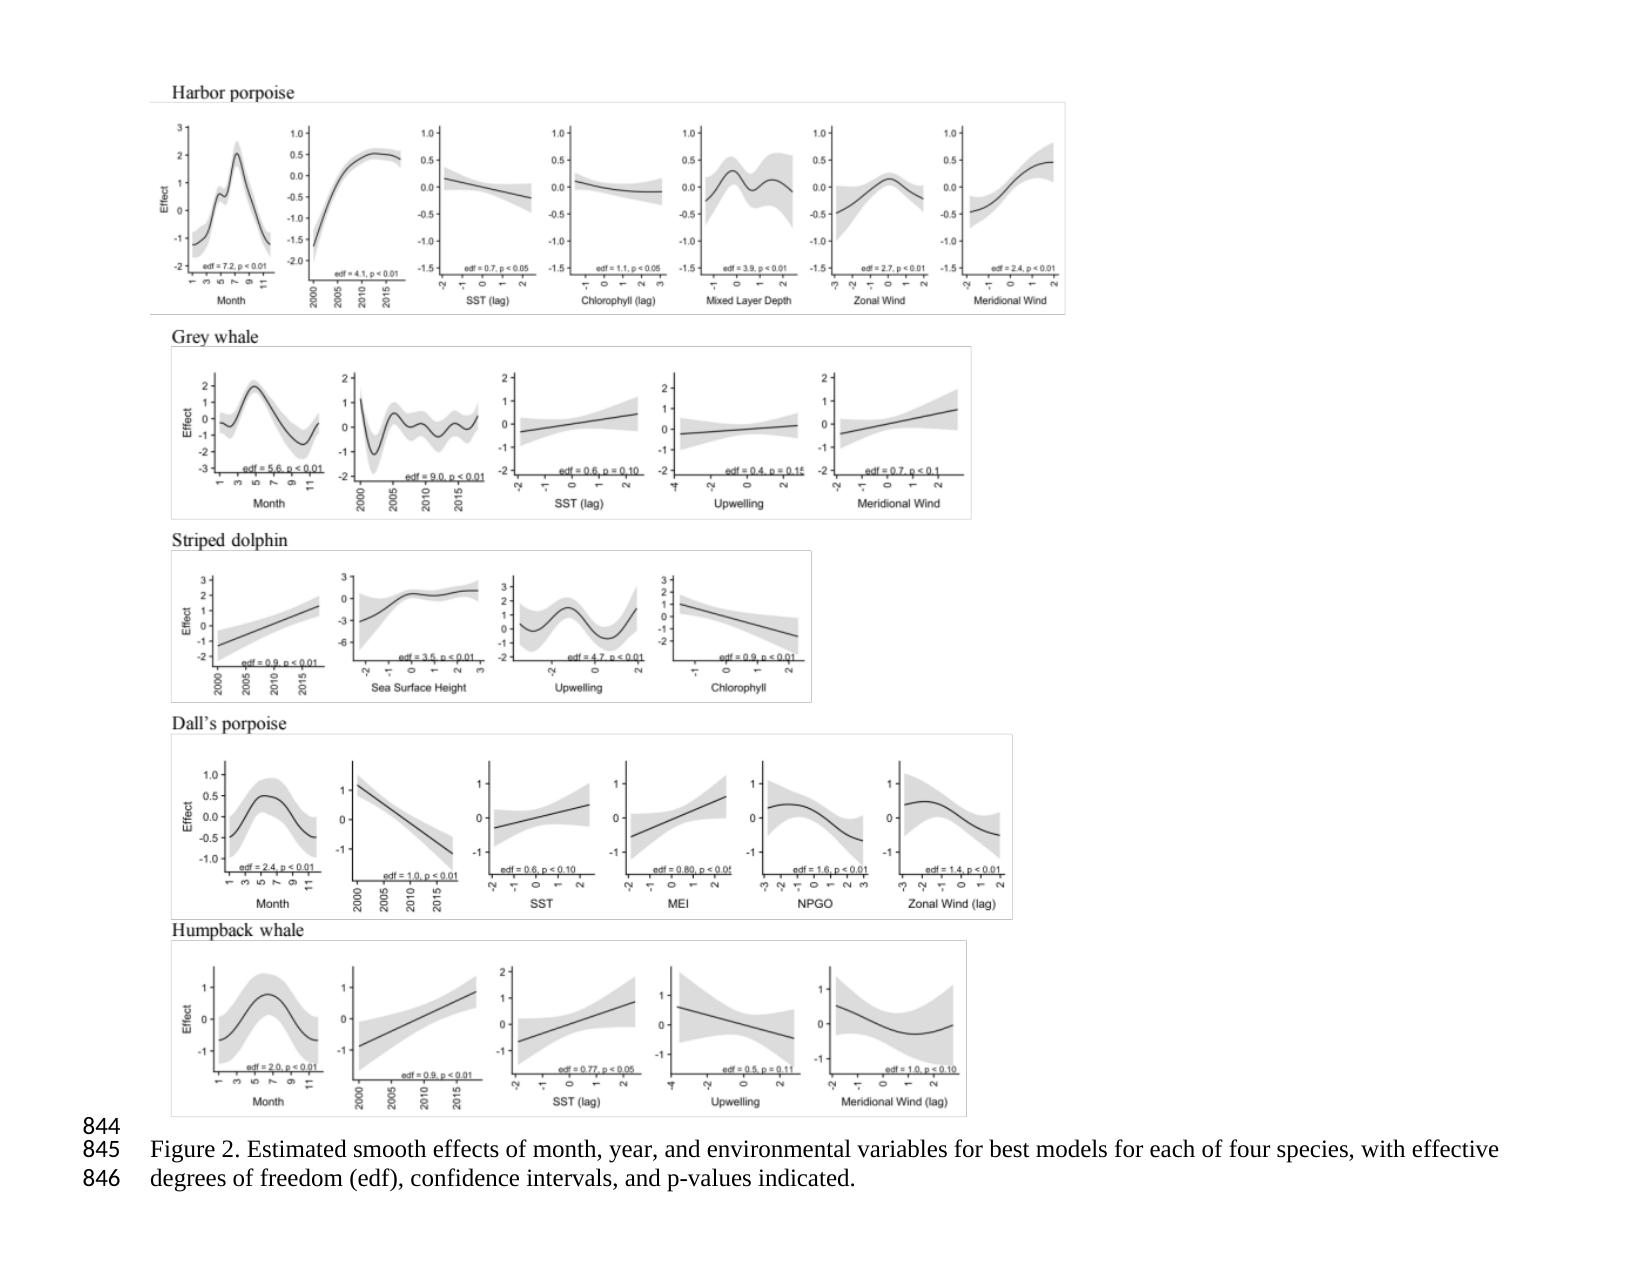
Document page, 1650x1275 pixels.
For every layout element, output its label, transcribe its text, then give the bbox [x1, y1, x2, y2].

text Figure 2. Estimated smooth effects of month, year, and environmental variables for best models for each of four species, with effective degrees of freedom (edf), confidence intervals, and p-values indicated. [150, 1134, 1500, 1192]
